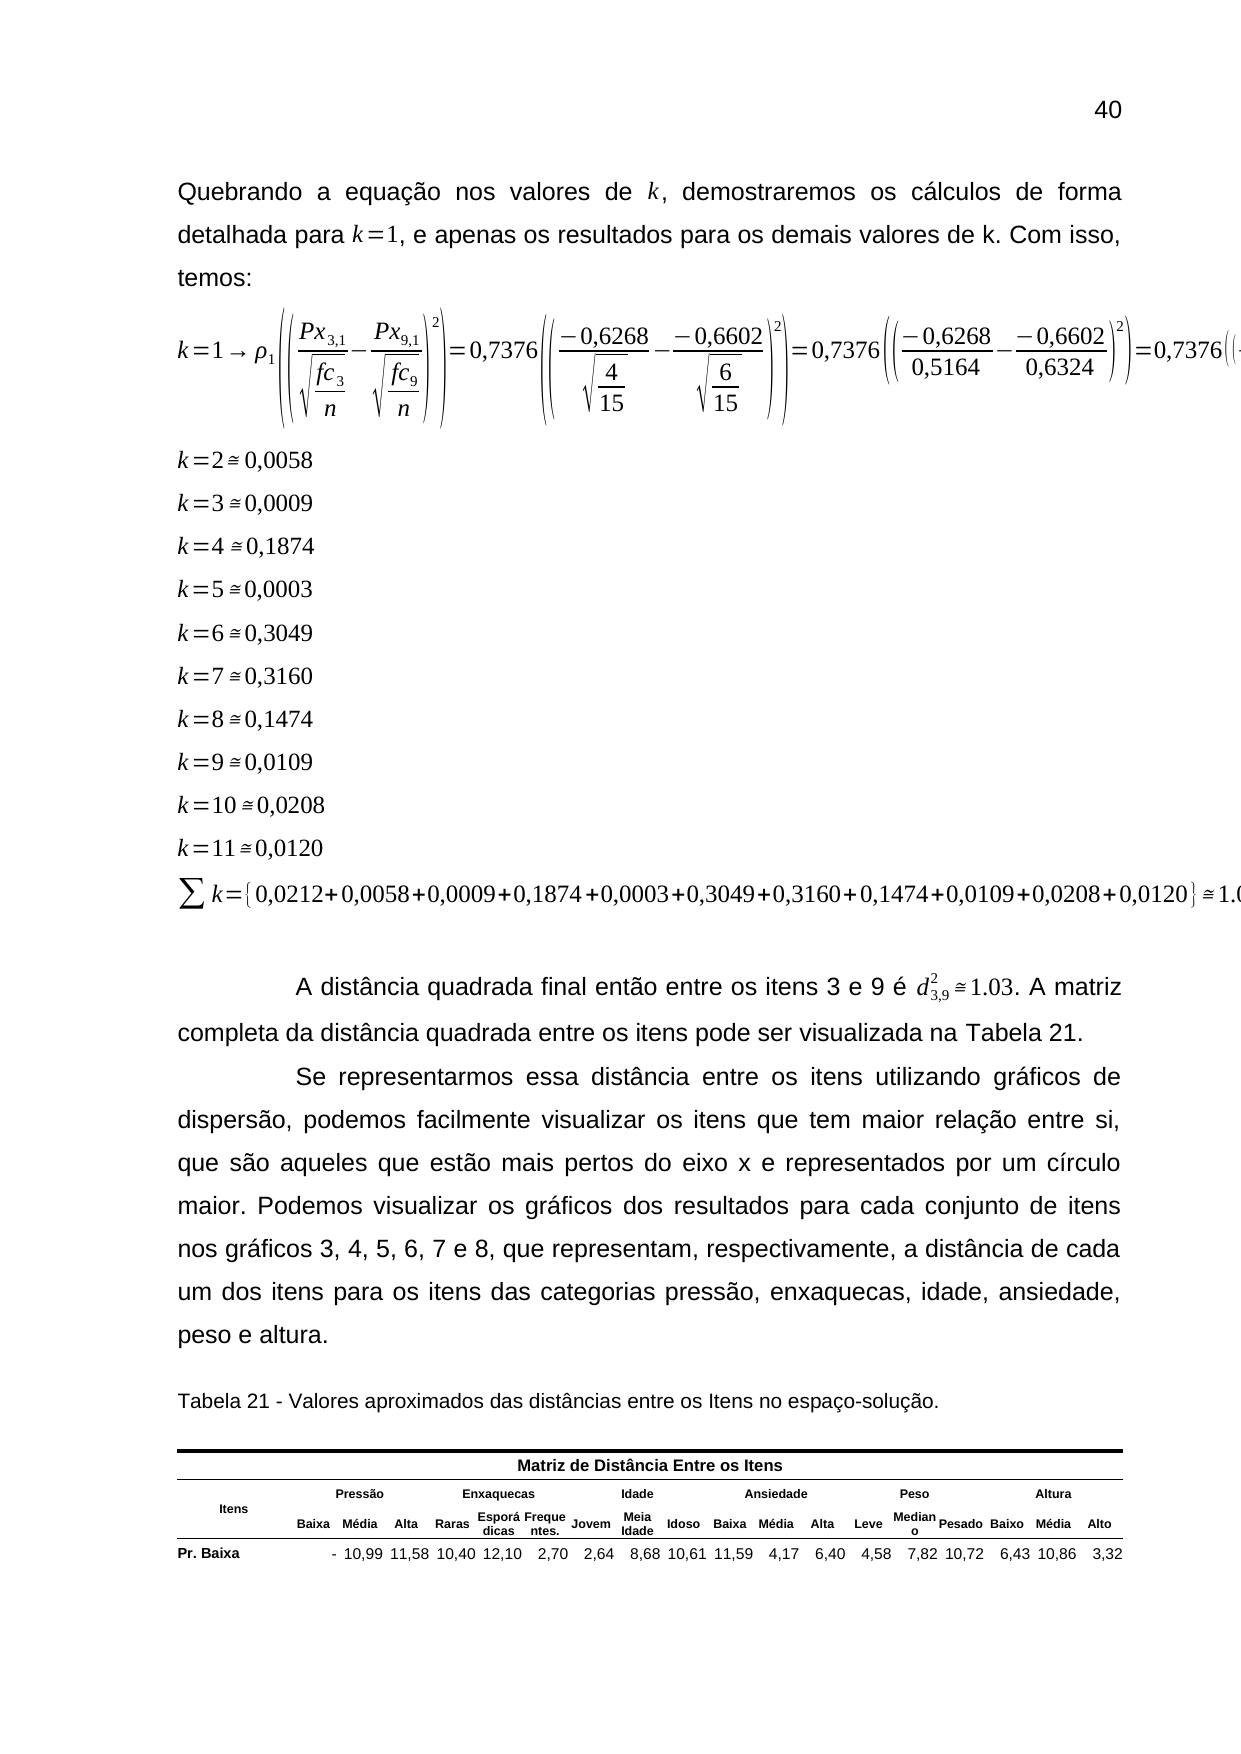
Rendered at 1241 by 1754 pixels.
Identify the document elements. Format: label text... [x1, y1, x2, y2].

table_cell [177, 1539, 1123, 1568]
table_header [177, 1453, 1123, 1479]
text Tabela 21 - Valores aproximados das distâncias entre os Itens no espaço-solução. [177, 1388, 1122, 1412]
text Quebrando a equação nos valores de , demostraremos os cálculos de forma detalhada para , e apenas os resultados para os demais valores de k. Com isso, temos: [177, 177, 1122, 292]
text A distância quadrada final então entre os itens 3 e 9 é . A matriz completa da distância quadrada entre os itens pode ser visualizada na Tabela 21. [177, 969, 1122, 1047]
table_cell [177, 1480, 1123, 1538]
text Se representarmos essa distância entre os itens utilizando gráficos de dispersão, podemos facilmente visualizar os itens que tem maior relação entre si, que são aqueles que estão mais pertos do eixo x e representados por um círculo maior. Podemos visualizar os gráficos dos resultados para cada conjunto de itens nos gráficos 3, 4, 5, 6, 7 e 8, que representam, respectivamente, a distância de cada um dos itens para os itens das categorias pressão, enxaquecas, idade, ansiedade, peso e altura. [177, 1062, 1122, 1349]
